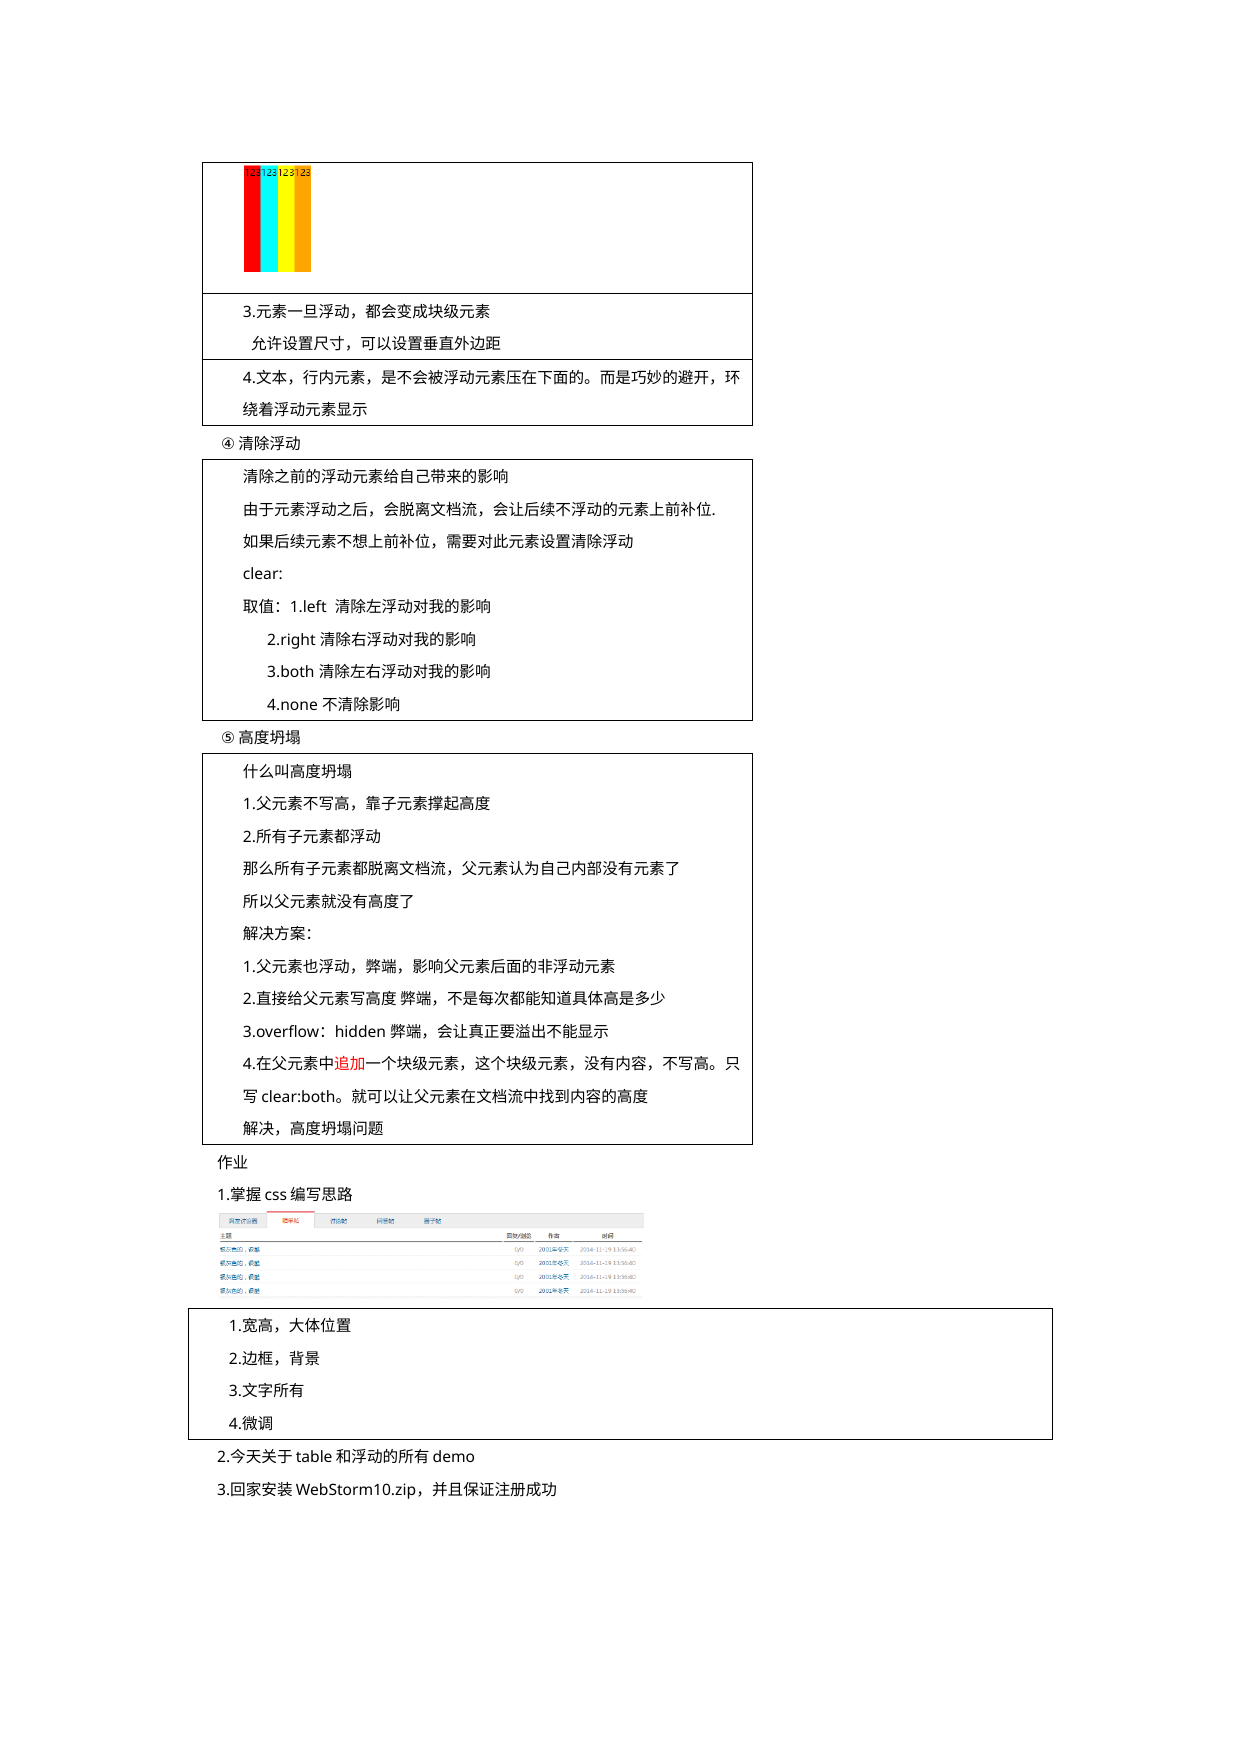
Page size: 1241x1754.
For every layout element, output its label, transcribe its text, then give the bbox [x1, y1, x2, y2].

text 2.今天关于table和浮动的所有demo [217, 1440, 1053, 1472]
text 1.掌握css编写思路 [217, 1178, 1053, 1210]
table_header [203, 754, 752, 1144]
picture [242, 163, 417, 287]
text 3.回家安装WebStorm10.zip，并且保证注册成功 [217, 1472, 1053, 1505]
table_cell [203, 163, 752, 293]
picture [216, 1210, 646, 1300]
text 作业 [217, 1145, 1053, 1178]
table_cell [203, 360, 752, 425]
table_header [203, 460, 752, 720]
text ④清除浮动 [217, 426, 1053, 459]
text ⑤高度坍塌 [217, 721, 1053, 753]
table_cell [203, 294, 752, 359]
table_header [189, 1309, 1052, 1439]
